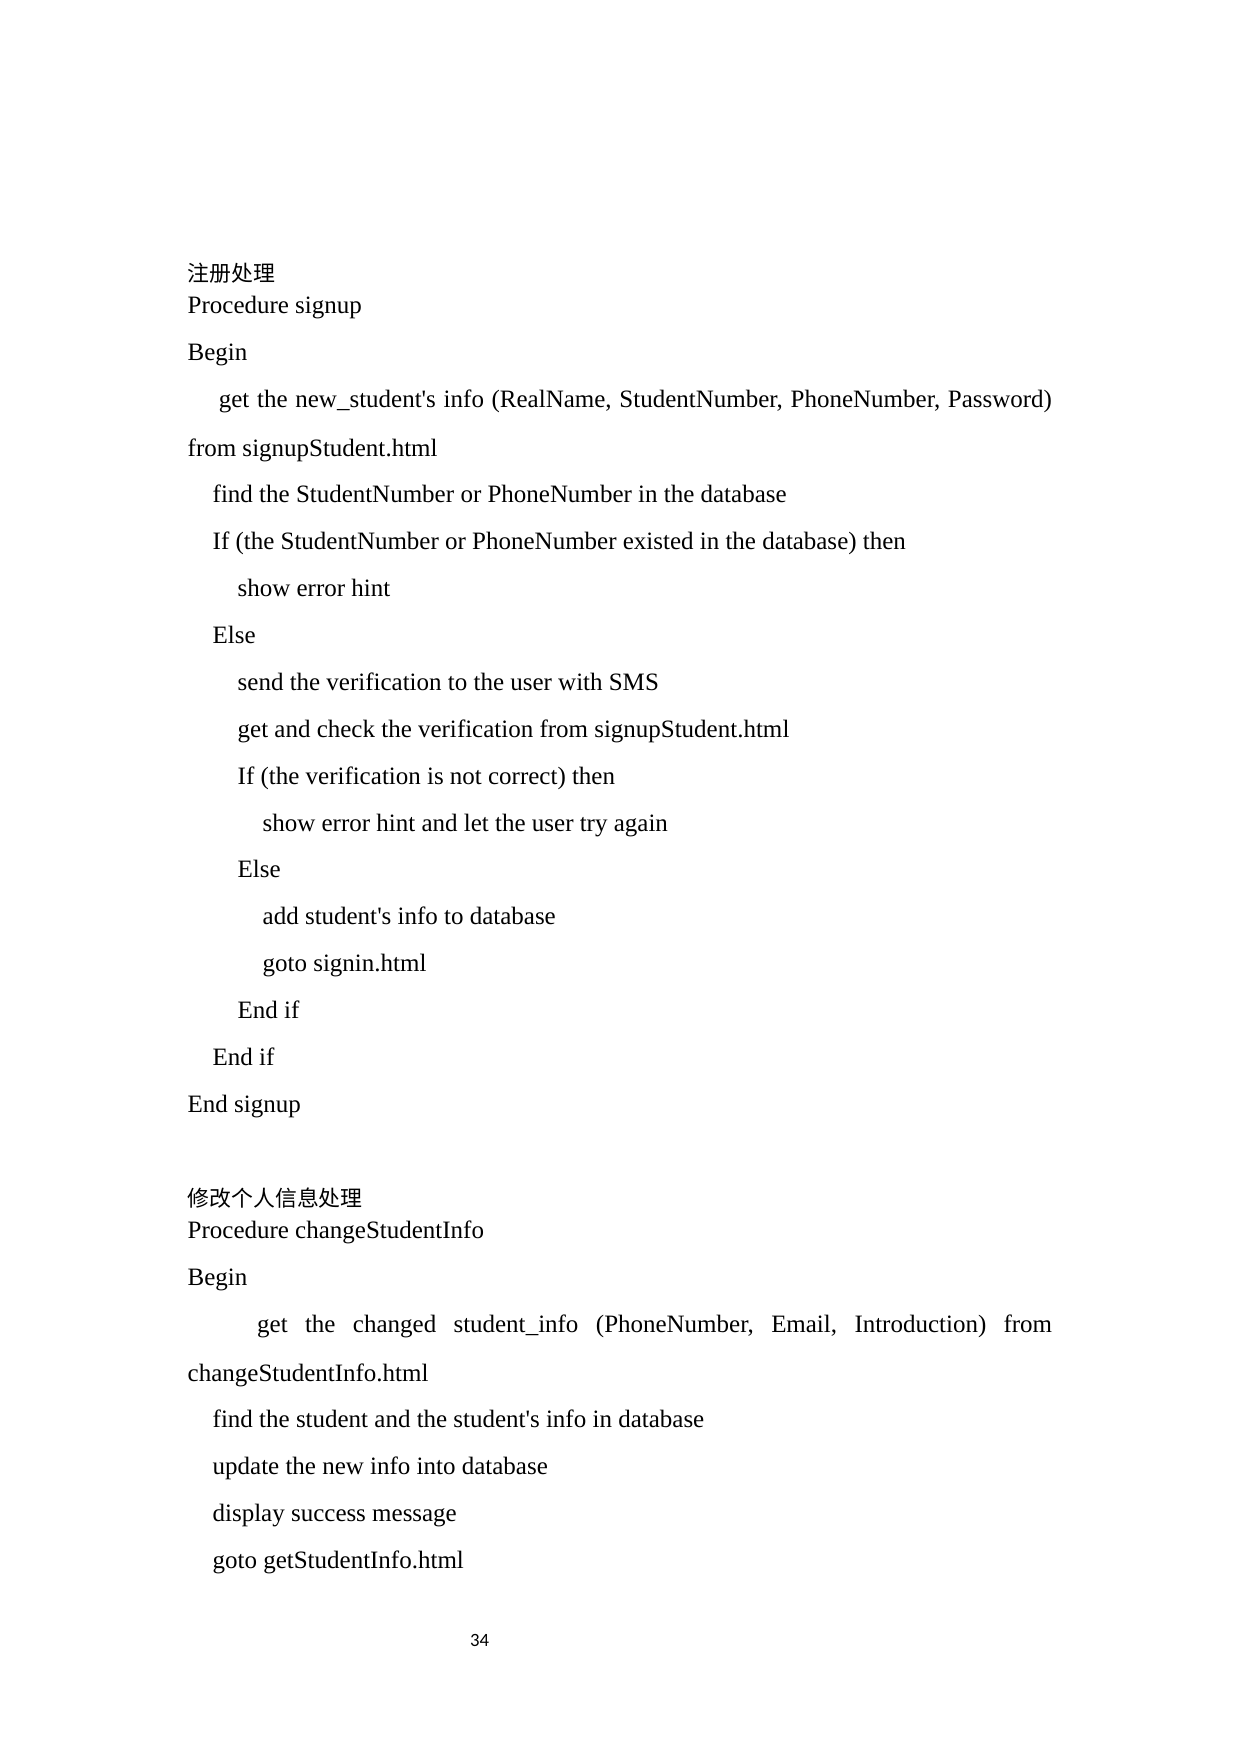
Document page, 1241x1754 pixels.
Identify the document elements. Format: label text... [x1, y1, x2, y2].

text show error hint and let the user try again [187, 806, 1053, 838]
text goto signin.html [187, 946, 1053, 979]
text End signup [187, 1087, 1053, 1119]
text update the new info into database [187, 1449, 1053, 1482]
text Begin [187, 1260, 1053, 1293]
text Procedure signup [187, 288, 1053, 321]
text find the student and the student's info in database [187, 1403, 1053, 1435]
text 注册处理 [187, 256, 1053, 288]
text End if [187, 993, 1053, 1026]
text If (the verification is not correct) then [187, 759, 1053, 791]
text goto getStudentInfo.html [187, 1543, 1053, 1576]
text Else [187, 853, 1053, 885]
text show error hint [187, 571, 1053, 604]
text End if [187, 1040, 1053, 1073]
text 修改个人信息处理 [187, 1181, 1053, 1213]
text add student's info to database [187, 899, 1053, 932]
text get the changed student_info (PhoneNumber, Email, Introduction) from changeStudentInfo.html [187, 1307, 1053, 1388]
text If (the StudentNumber or PhoneNumber existed in the database) then [187, 524, 1053, 557]
text Procedure changeStudentInfo [187, 1213, 1053, 1246]
text display success message [187, 1496, 1053, 1529]
text send the verification to the user with SMS [187, 665, 1053, 698]
text get the new_student's info (RealName, StudentNumber, PhoneNumber, Password) from signupStudent.html [187, 382, 1053, 463]
text Else [187, 618, 1053, 651]
text get and check the verification from signupStudent.html [187, 712, 1053, 744]
text find the StudentNumber or PhoneNumber in the database [187, 478, 1053, 510]
text Begin [187, 335, 1053, 368]
